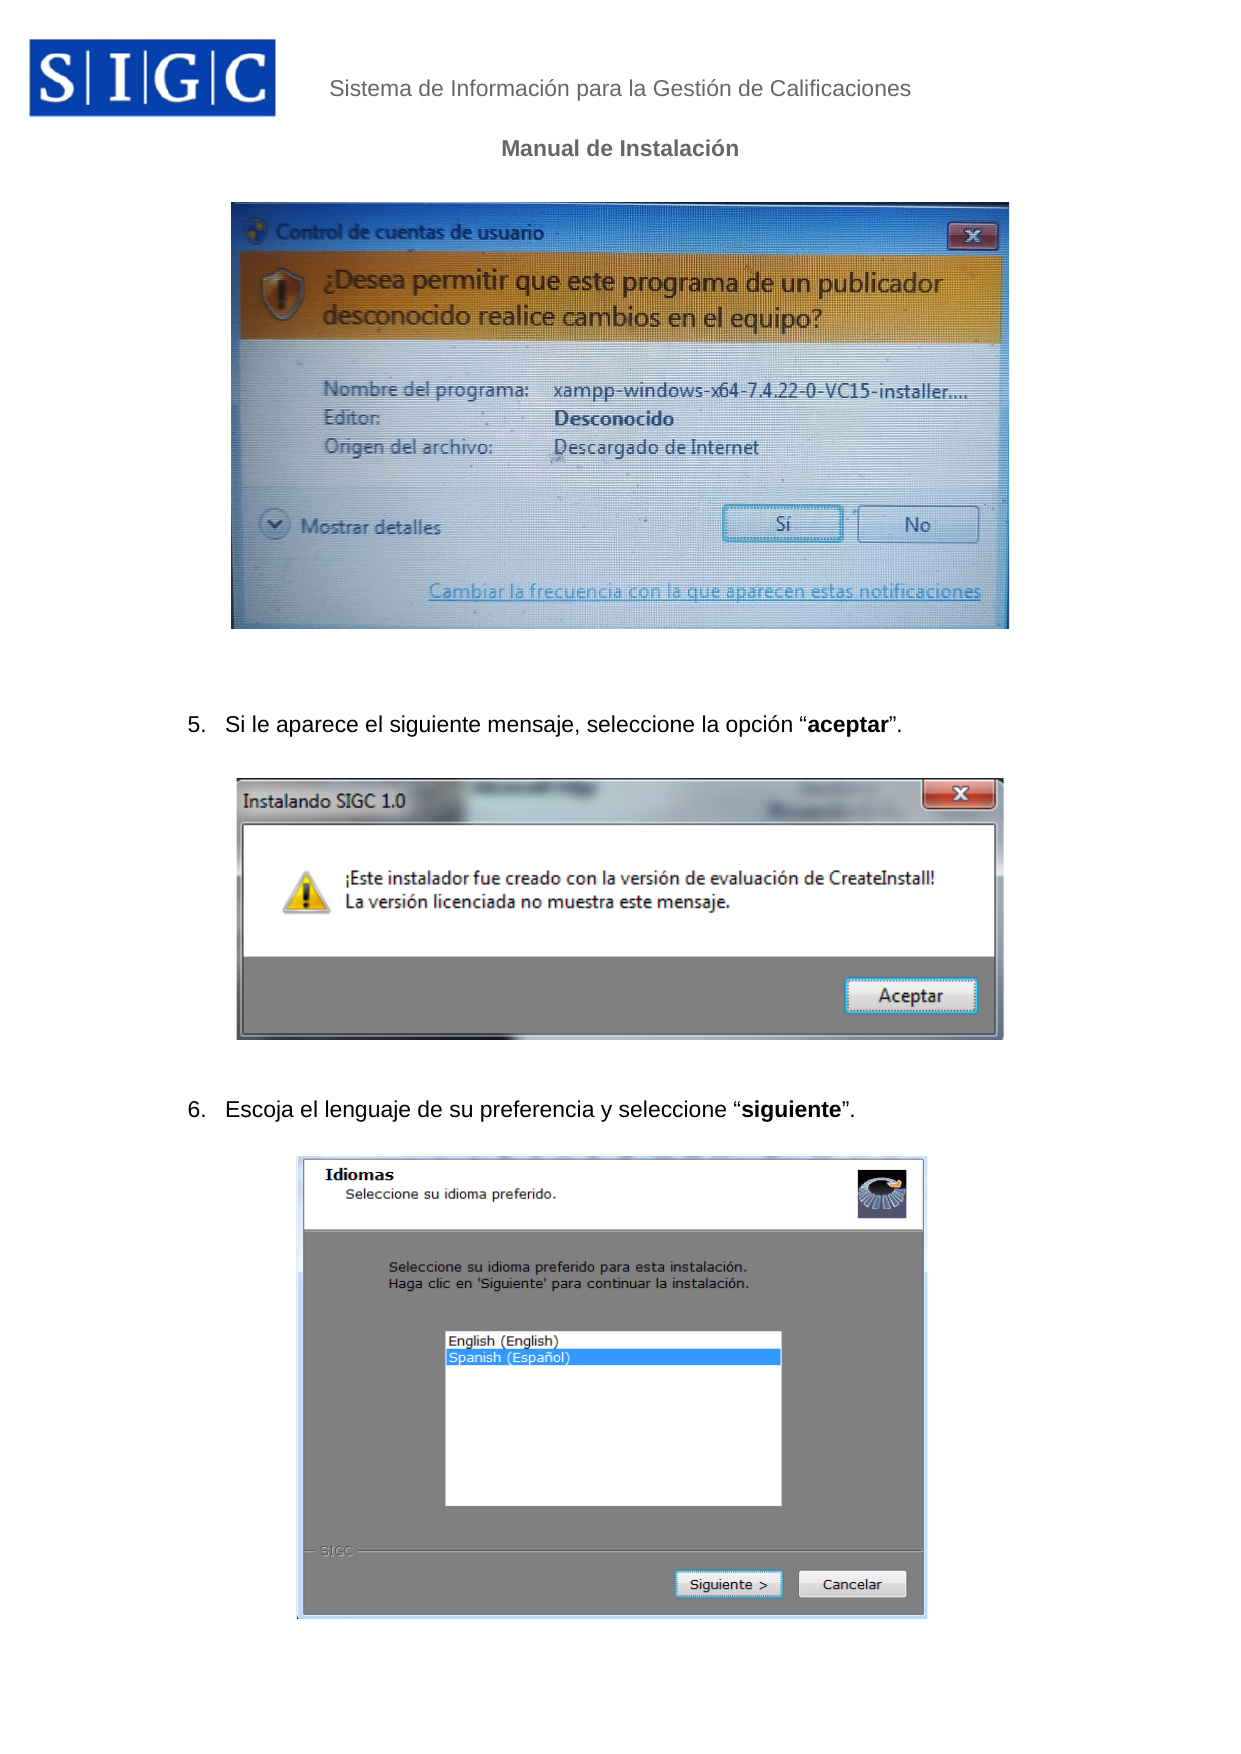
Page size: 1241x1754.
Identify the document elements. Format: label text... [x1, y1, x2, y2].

list Escoja el lenguaje de su preferencia y seleccione “siguiente”. [187, 1096, 1090, 1122]
list Si le aparece el siguiente mensaje, seleccione la opción “aceptar”. [187, 711, 1090, 738]
picture [23, 36, 279, 121]
picture [296, 1156, 928, 1619]
picture [231, 202, 1010, 629]
picture [236, 778, 1004, 1040]
